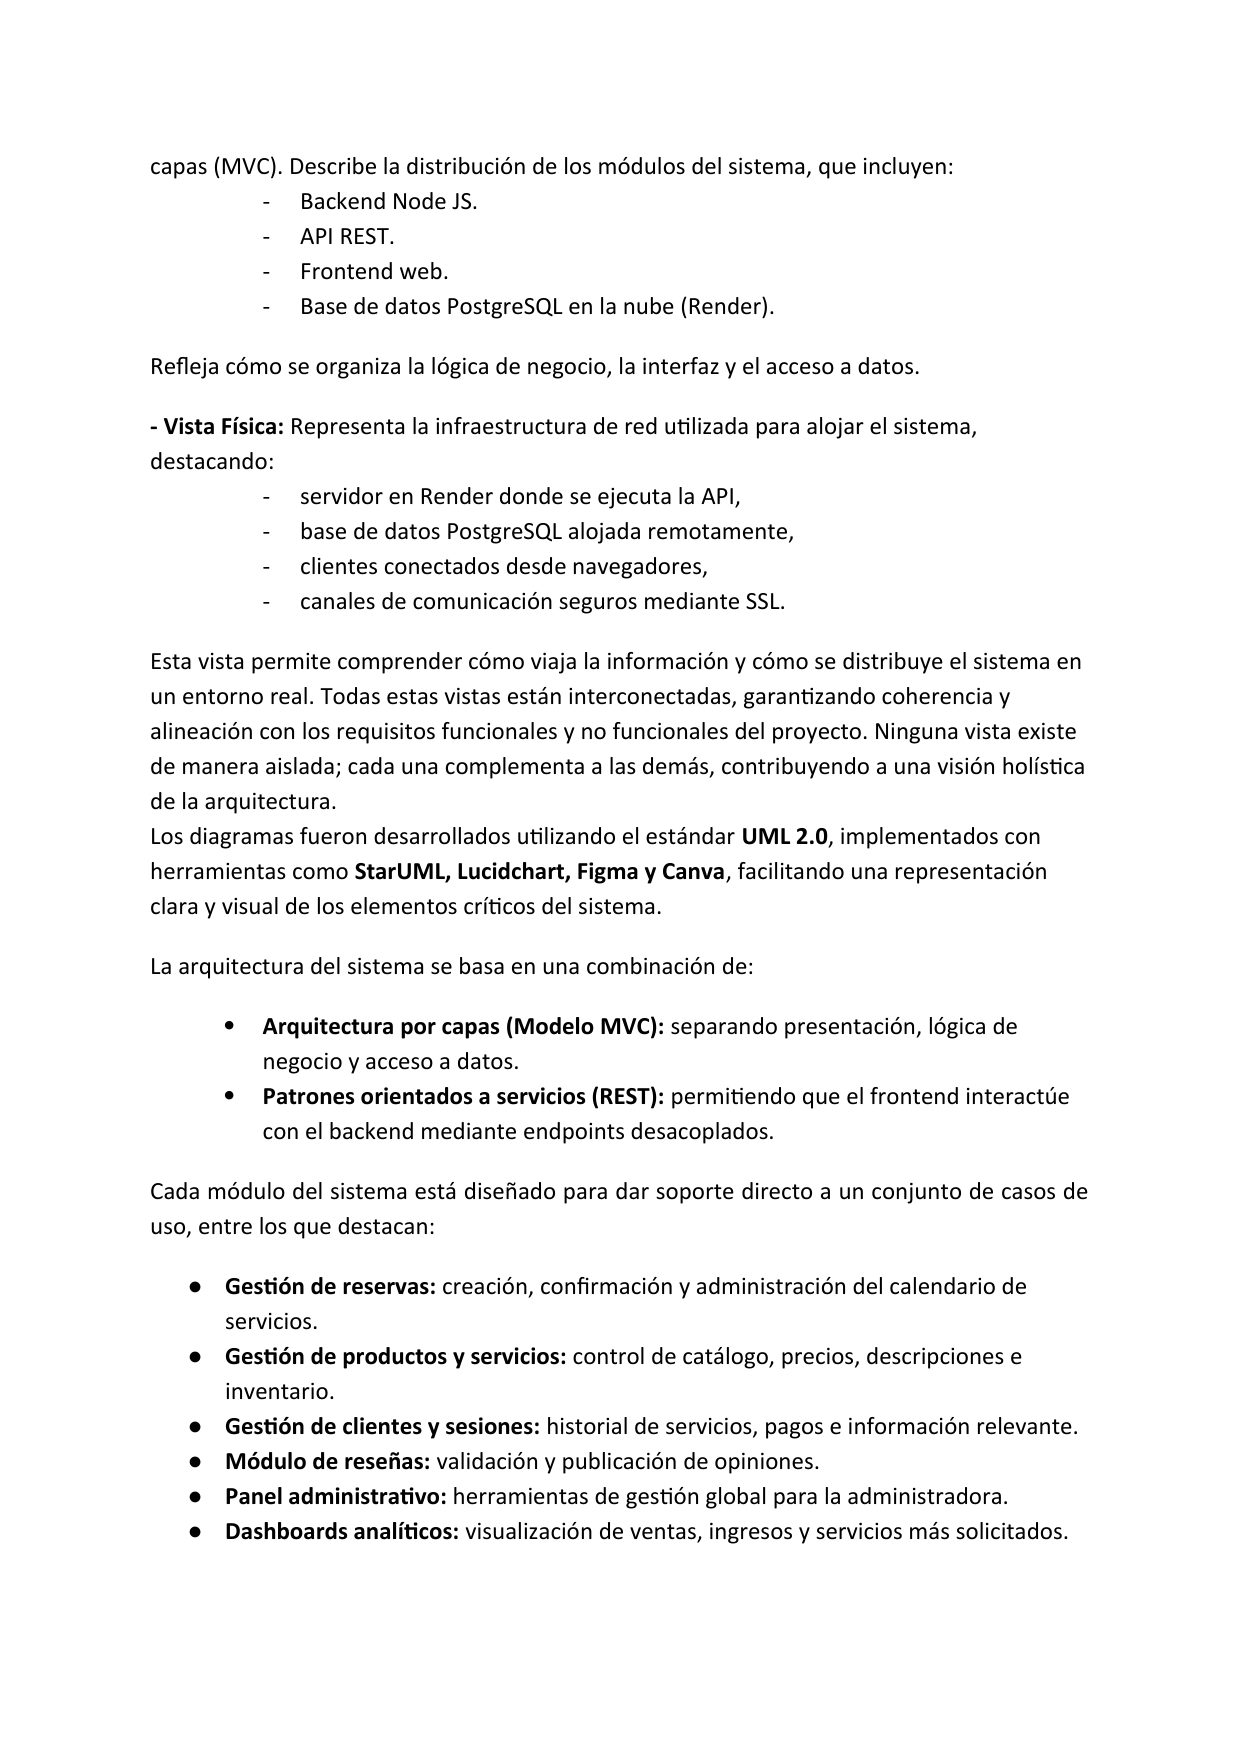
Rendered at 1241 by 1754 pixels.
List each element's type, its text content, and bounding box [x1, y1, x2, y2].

list API REST. [262, 220, 1090, 251]
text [150, 150, 1090, 181]
list Dashboards analíticos: visualización de ventas, ingresos y servicios más solicitados. [187, 1515, 1090, 1546]
text Esta vista permite comprender cómo viaja la información y cómo se distribuye el sistema en un entorno real. Todas estas vistas están interconectadas, garantizando coherencia y alineación con los requisitos funcionales y no funcionales del proyecto. Ninguna vista existe de manera aislada; cada una complementa a las demás, contribuyendo a una visión holística de la arquitectura. Los diagramas fueron desarrollados utilizando el estándar UML 2.0, implementados con herramientas como StarUML, Lucidchart, Figma y Canva, facilitando una representación clara y visual de los elementos críticos del sistema. [150, 645, 1090, 921]
text Refleja cómo se organiza la lógica de negocio, la interfaz y el acceso a datos. [150, 350, 1090, 381]
list Patrones orientados a servicios (REST): permitiendo que el frontend interactúe con el backend mediante endpoints desacoplados. [225, 1080, 1090, 1146]
list Panel administrativo: herramientas de gestión global para la administradora. [187, 1480, 1090, 1511]
list Gestión de clientes y sesiones: historial de servicios, pagos e información relevante. [187, 1410, 1090, 1441]
list Arquitectura por capas (Modelo MVC): separando presentación, lógica de negocio y acceso a datos. [225, 1010, 1090, 1076]
list Gestión de reservas: creación, confirmación y administración del calendario de servicios. [187, 1270, 1090, 1336]
list Base de datos PostgreSQL en la nube (Render). [262, 290, 1090, 321]
text La arquitectura del sistema se basa en una combinación de: [150, 950, 1090, 981]
list servidor en Render donde se ejecuta la API, [262, 480, 1090, 511]
list Módulo de reseñas: validación y publicación de opiniones. [187, 1445, 1090, 1476]
list base de datos PostgreSQL alojada remotamente, [262, 515, 1090, 546]
list Backend Node JS. [262, 185, 1090, 216]
list canales de comunicación seguros mediante SSL. [262, 585, 1090, 616]
list Gestión de productos y servicios: control de catálogo, precios, descripciones e inventario. [187, 1340, 1090, 1406]
list Frontend web. [262, 255, 1090, 286]
text Cada módulo del sistema está diseñado para dar soporte directo a un conjunto de casos de uso, entre los que destacan: [150, 1175, 1090, 1241]
text - Vista Física: Representa la infraestructura de red utilizada para alojar el sistema, destacando: [150, 410, 1090, 476]
list clientes conectados desde navegadores, [262, 550, 1090, 581]
